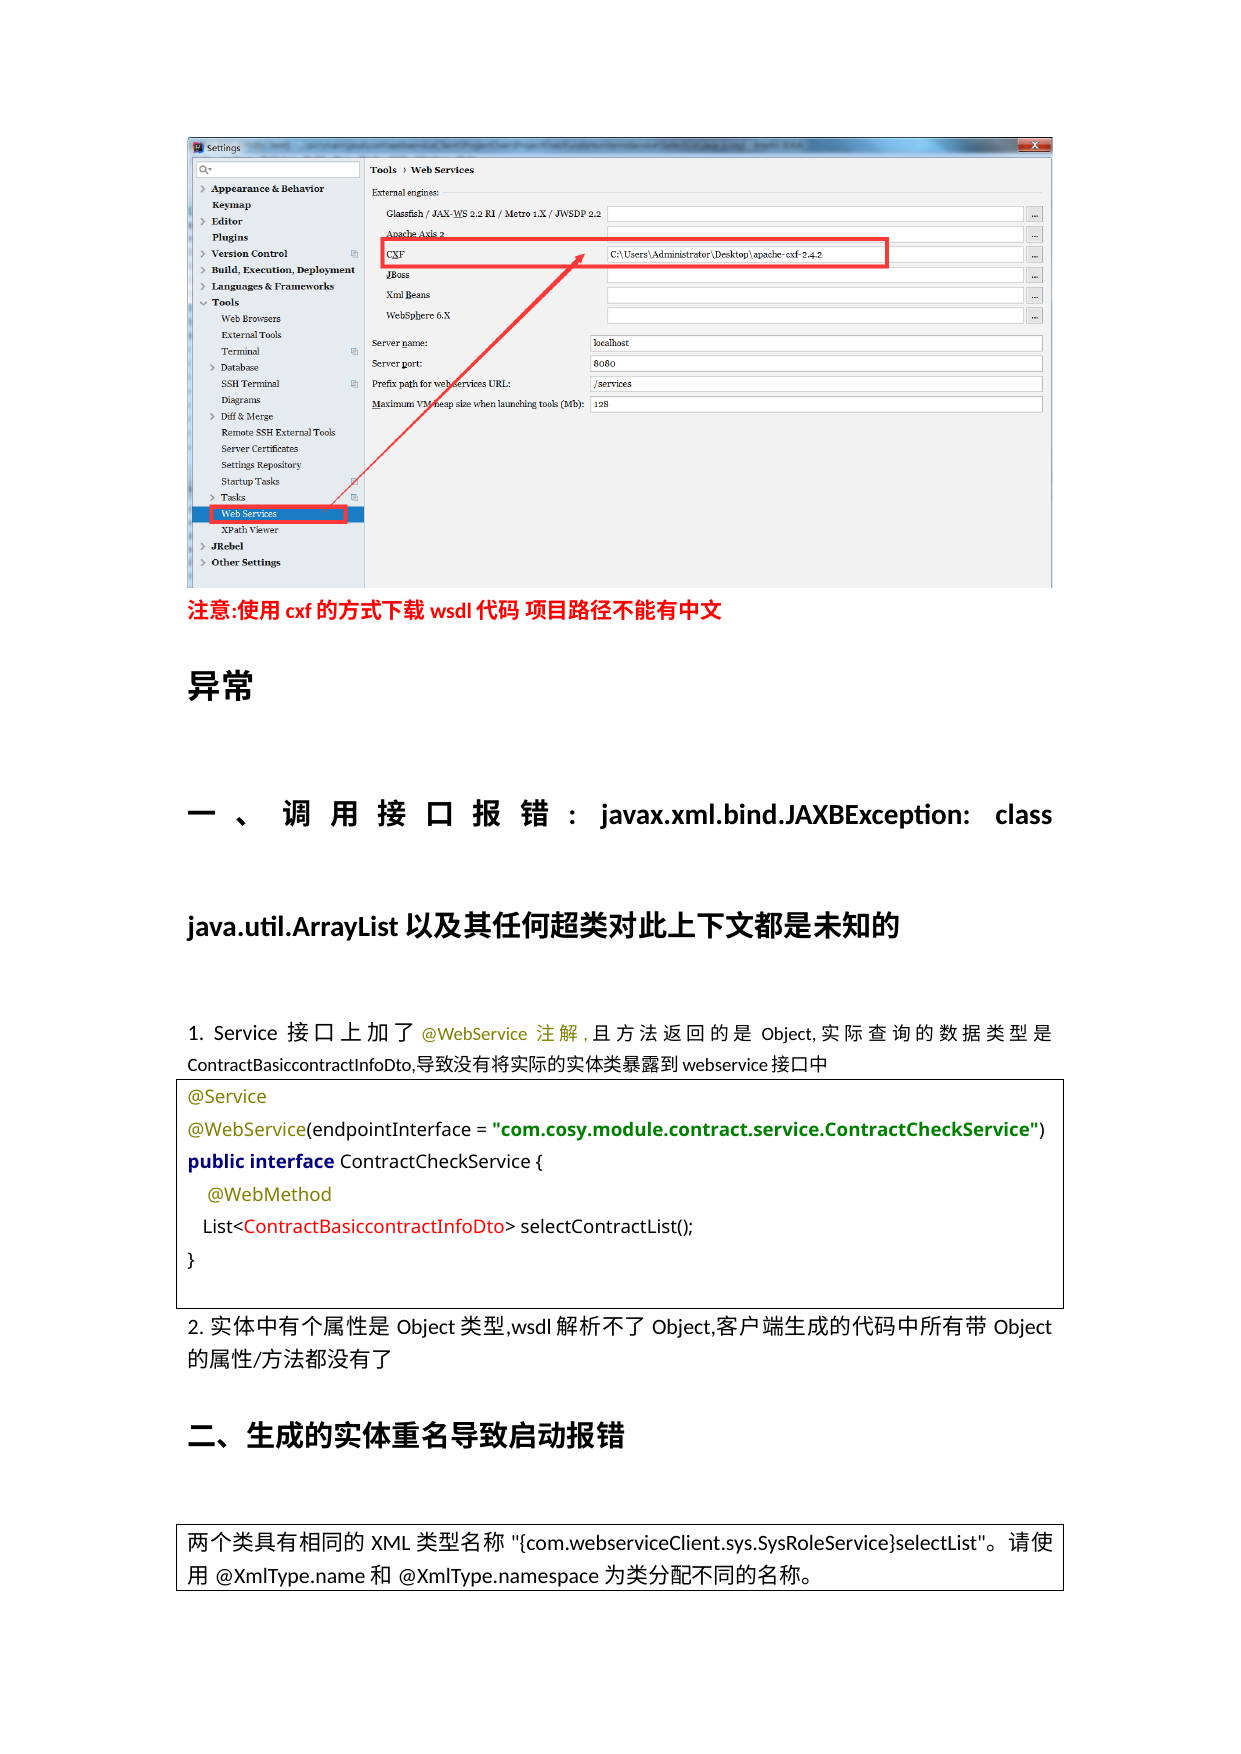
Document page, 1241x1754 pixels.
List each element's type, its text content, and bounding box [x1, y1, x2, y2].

subtitle 异常 [187, 652, 1053, 717]
table_header 两个类具有相同的 XML 类型名称 "{com.webserviceClient.sys.SysRoleService}selectList"。请使用 @XmlType.name 和 @XmlType.namespace 为类分配不同的名称。 [177, 1525, 1063, 1590]
table_header @Service @WebService(endpointInterface = "com.cosy.module.contract.service.ContractCheckService") public interface ContractCheckService { @WebMethod List<ContractBasiccontractInfoDto> selectContractList(); } [177, 1080, 1063, 1308]
subtitle 一、调用接口报错: javax.xml.bind.JAXBException: class java.util.ArrayList以及其任何超类对此上下文都是未知的 [187, 779, 1053, 956]
text 注意:使用cxf的方式下载wsdl代码 项目路径不能有中文 [187, 592, 1053, 625]
text 1. Service接口上加了@WebService注解,且方法返回的是Object,实际查询的数据类型是ContractBasiccontractInfoDto,导致没有将实际的实体类暴露到webservice接口中 [187, 1014, 1053, 1079]
subtitle 二、生成的实体重名导致启动报错 [187, 1401, 1053, 1466]
text 2. 实体中有个属性是Object类型,wsdl解析不了Object,客户端生成的代码中所有带Object的属性/方法都没有了 [187, 1309, 1053, 1374]
picture [187, 137, 1053, 588]
